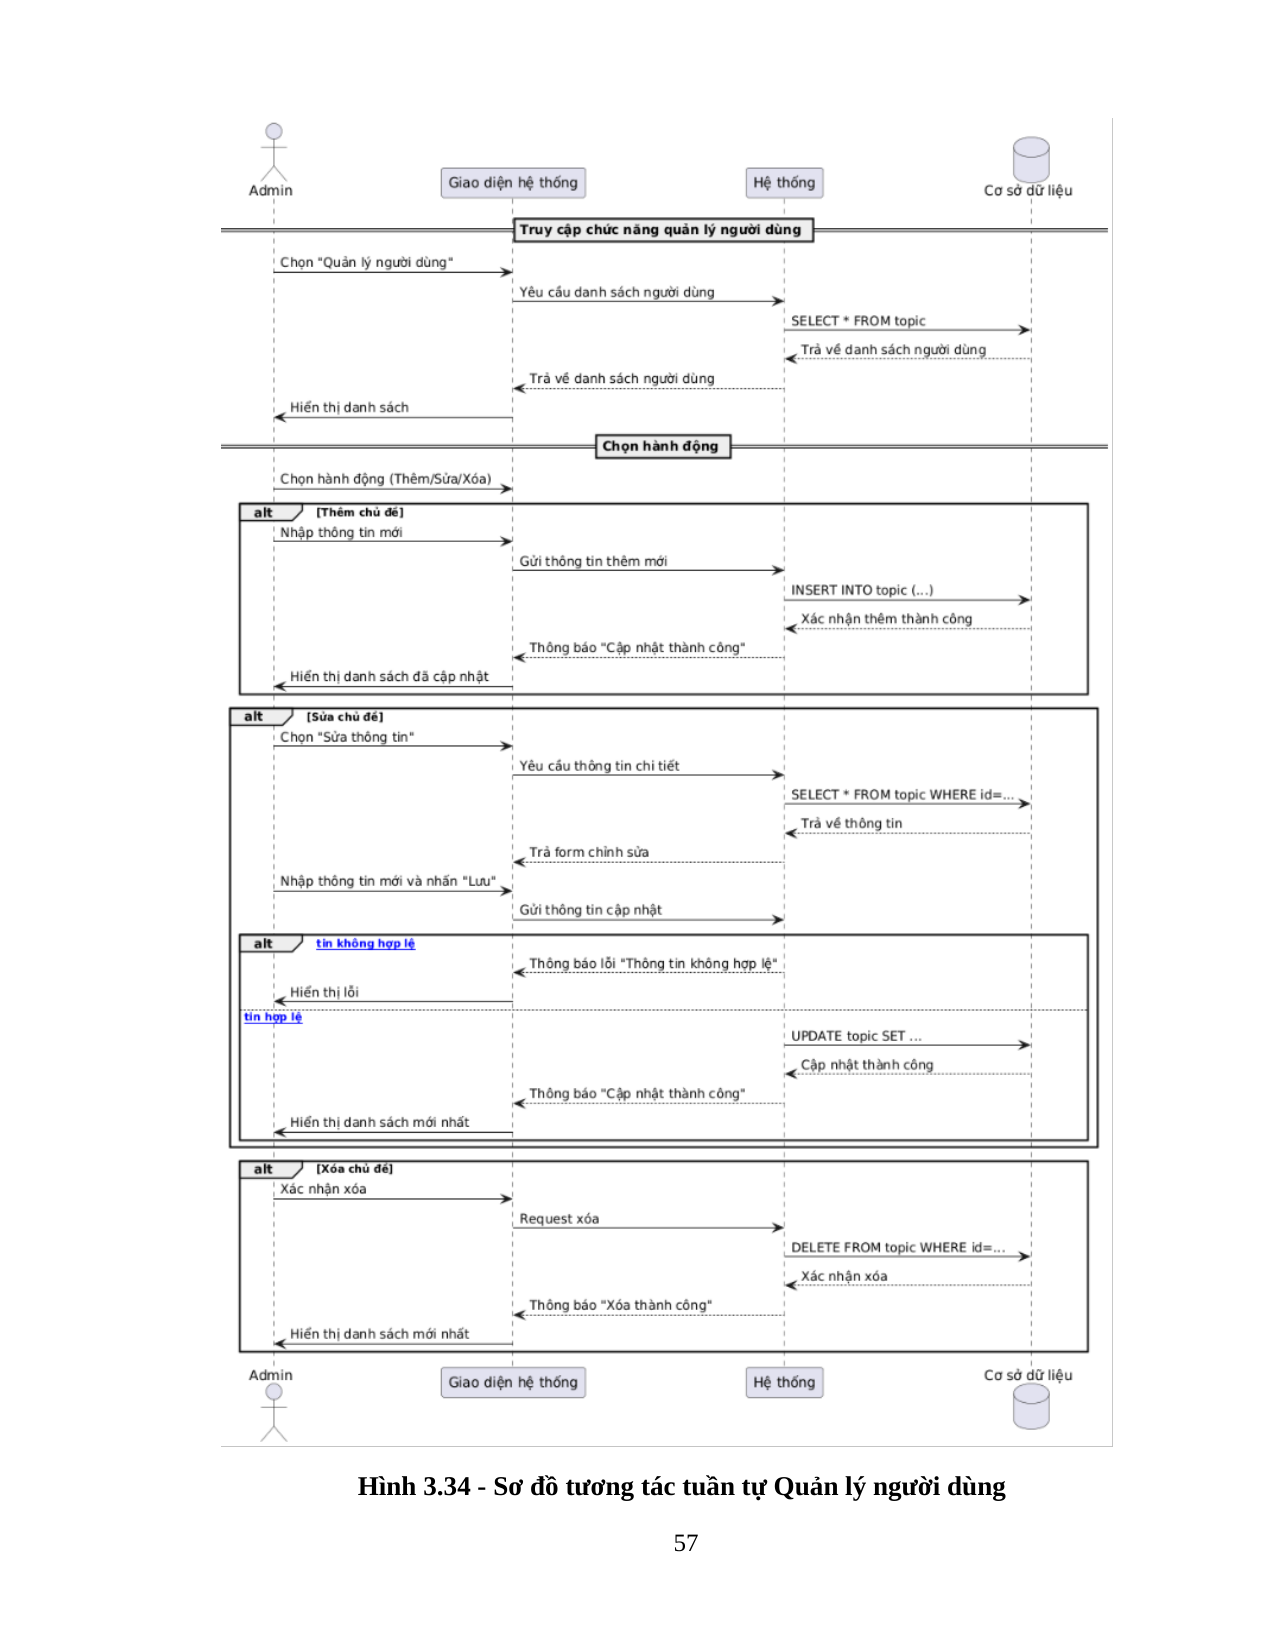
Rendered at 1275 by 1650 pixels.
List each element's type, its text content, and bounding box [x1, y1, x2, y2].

text Hình 3.34 - Sơ đồ tương tác tuần tự Quản lý người dùng [207, 1470, 1157, 1501]
picture [221, 118, 1114, 1448]
